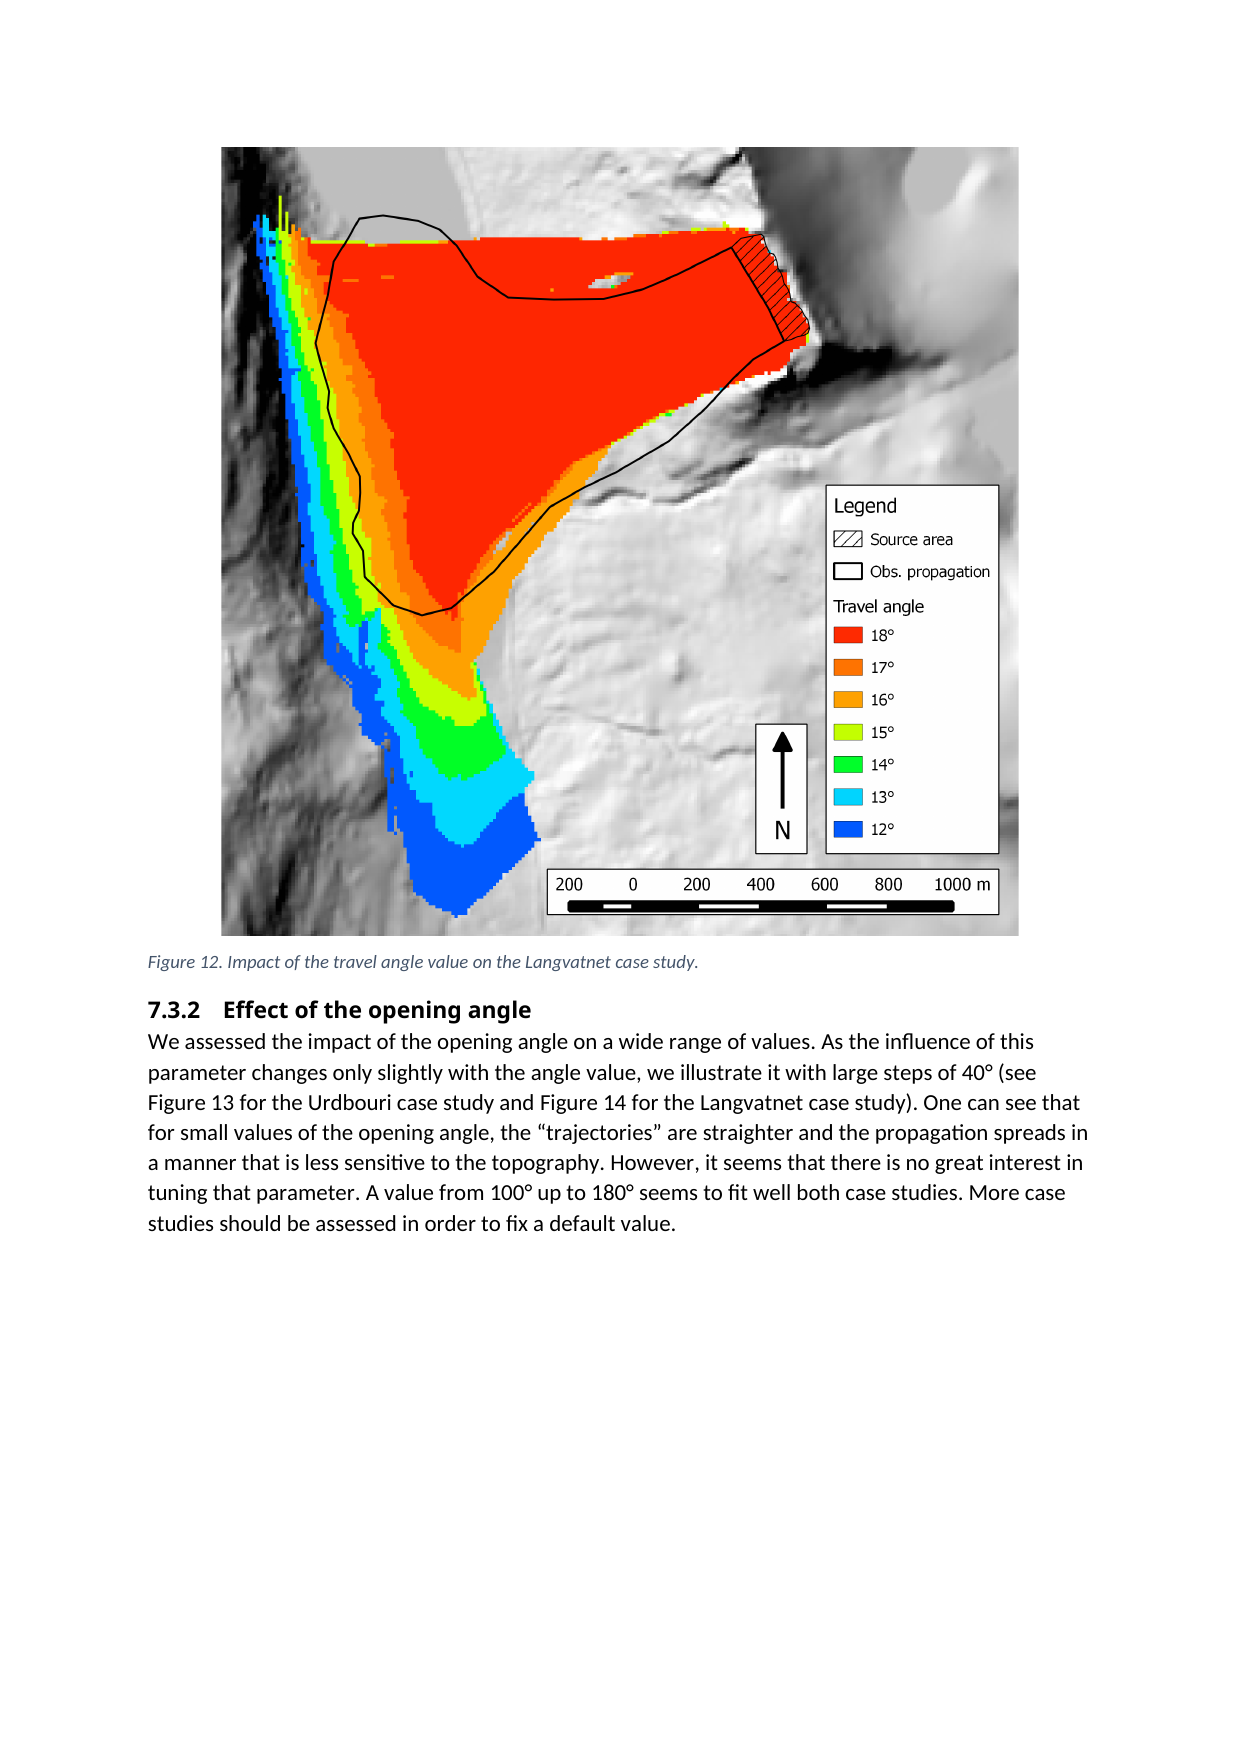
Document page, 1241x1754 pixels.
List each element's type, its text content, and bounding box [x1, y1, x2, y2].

picture [221, 147, 1019, 936]
subtitle Effect of the opening angle [148, 994, 1093, 1025]
